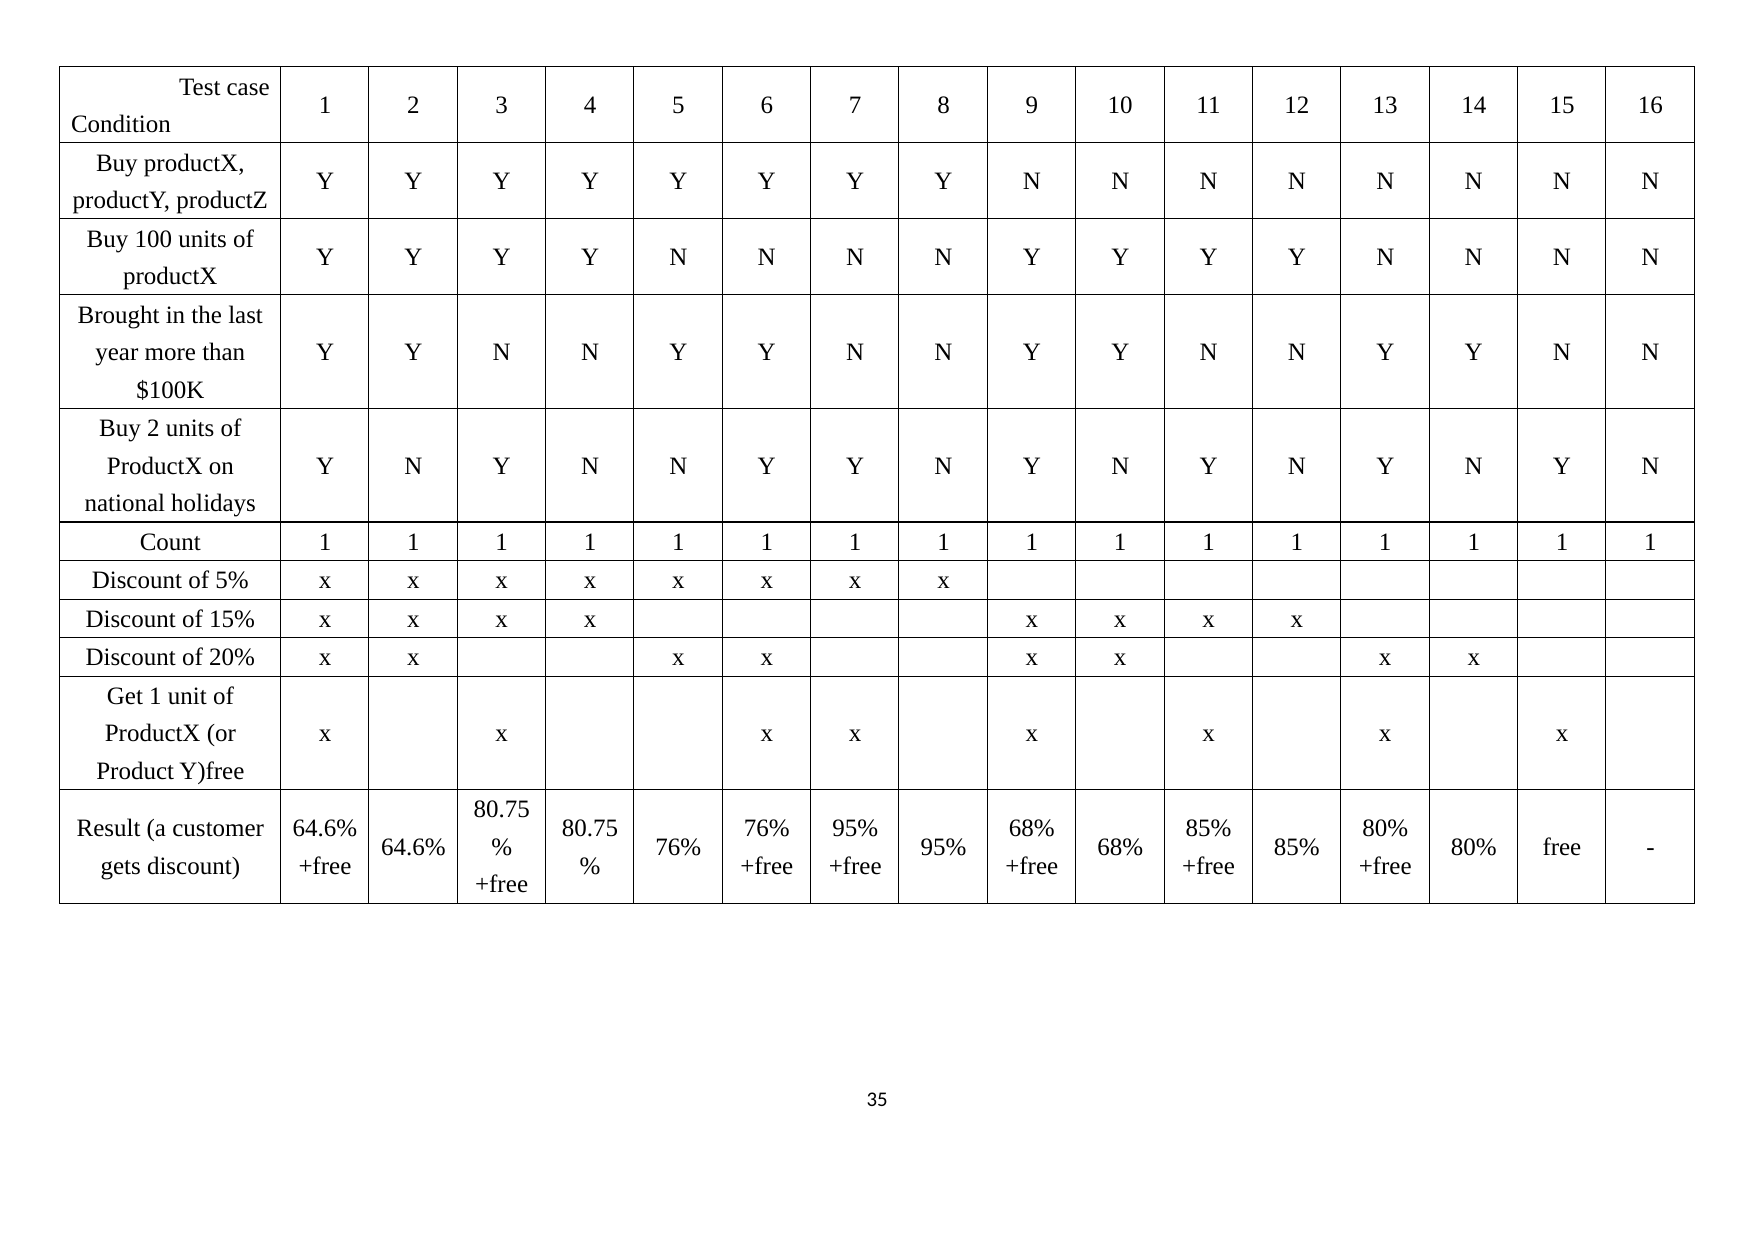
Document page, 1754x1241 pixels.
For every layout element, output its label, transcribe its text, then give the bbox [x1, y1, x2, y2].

table_cell [899, 677, 987, 789]
table_cell Discount of 15% [60, 600, 280, 637]
table_cell x [1165, 677, 1252, 789]
table_cell Y [899, 143, 987, 218]
table_cell N [1076, 409, 1164, 521]
table_cell N [1341, 143, 1429, 218]
table_cell Y [546, 219, 633, 294]
table_cell N [988, 143, 1075, 218]
table_cell 1 [634, 523, 722, 560]
table_cell N [1253, 295, 1340, 408]
table_cell x [281, 561, 368, 598]
table_cell x [988, 600, 1075, 637]
table_cell Y [458, 409, 545, 521]
table_cell Y [1341, 295, 1429, 408]
table_cell N [1606, 143, 1694, 218]
table_cell [1606, 638, 1694, 676]
table_cell 80.75% +free [458, 790, 545, 903]
table_cell Y [1253, 219, 1340, 294]
table_header 4 [546, 67, 633, 142]
table_cell free [1518, 790, 1605, 903]
table_cell N [1165, 295, 1252, 408]
table_cell 76% +free [723, 790, 810, 903]
table_cell Y [988, 219, 1075, 294]
table_cell 1 [1518, 523, 1605, 560]
table_cell N [1518, 295, 1605, 408]
table_cell 1 [1165, 523, 1252, 560]
table_header 3 [458, 67, 545, 142]
table_cell Count [60, 523, 280, 560]
table_cell x [988, 677, 1075, 789]
table_cell x [723, 638, 810, 676]
table_cell 1 [723, 523, 810, 560]
table_cell Y [723, 409, 810, 521]
table_cell x [546, 600, 633, 637]
table_cell [1165, 561, 1252, 598]
table_cell [988, 561, 1075, 598]
table_cell [546, 677, 633, 789]
table_cell [546, 638, 633, 676]
table_cell [1430, 600, 1517, 637]
table_header 11 [1165, 67, 1252, 142]
table_cell [634, 677, 722, 789]
table_cell x [546, 561, 633, 598]
table_cell [1341, 561, 1429, 598]
table_cell [634, 600, 722, 637]
table_cell 80% +free [1341, 790, 1429, 903]
table_cell Result (a customer gets discount) [60, 790, 280, 903]
table_cell x [369, 638, 457, 676]
table_cell 1 [1076, 523, 1164, 560]
table_cell Y [1518, 409, 1605, 521]
table_cell N [1606, 409, 1694, 521]
table_cell x [1430, 638, 1517, 676]
table_cell Brought in the last year more than $100K [60, 295, 280, 408]
table_cell 1 [281, 523, 368, 560]
table_cell Y [723, 295, 810, 408]
table_cell - [1606, 790, 1694, 903]
table_cell [1518, 561, 1605, 598]
table_cell [723, 600, 810, 637]
table_header 15 [1518, 67, 1605, 142]
table_cell Y [369, 143, 457, 218]
table_header 7 [811, 67, 898, 142]
table_cell Y [1341, 409, 1429, 521]
table_header 8 [899, 67, 987, 142]
table_header 6 [723, 67, 810, 142]
table_cell x [458, 600, 545, 637]
table_cell x [723, 561, 810, 598]
table_cell N [1518, 143, 1605, 218]
table_cell N [723, 219, 810, 294]
table_cell x [1518, 677, 1605, 789]
table_cell [899, 600, 987, 637]
table_cell Buy productX, productY, productZ [60, 143, 280, 218]
table_header 10 [1076, 67, 1164, 142]
table_cell x [281, 677, 368, 789]
table_cell [1518, 638, 1605, 676]
table_cell Y [458, 219, 545, 294]
table_cell N [458, 295, 545, 408]
table_cell x [811, 561, 898, 598]
table_cell [1518, 600, 1605, 637]
table_cell N [634, 219, 722, 294]
table_cell Y [369, 219, 457, 294]
table_header 1 [281, 67, 368, 142]
table_cell x [899, 561, 987, 598]
table_cell x [1076, 638, 1164, 676]
table_cell [811, 638, 898, 676]
table_header 2 [369, 67, 457, 142]
table_cell N [1430, 143, 1517, 218]
table_cell Y [1430, 295, 1517, 408]
table_cell x [1165, 600, 1252, 637]
table_cell N [899, 409, 987, 521]
table_cell N [1606, 219, 1694, 294]
table_cell 85% [1253, 790, 1340, 903]
table_cell 95% [899, 790, 987, 903]
table_cell N [1430, 219, 1517, 294]
table_cell Y [281, 143, 368, 218]
table_cell N [1076, 143, 1164, 218]
table_cell x [1076, 600, 1164, 637]
table_cell x [458, 677, 545, 789]
table_cell 1 [1341, 523, 1429, 560]
table_cell x [369, 600, 457, 637]
table_cell N [546, 409, 633, 521]
table_cell [1606, 600, 1694, 637]
table_cell 80.75% [546, 790, 633, 903]
table_cell 1 [811, 523, 898, 560]
table_cell Discount of 20% [60, 638, 280, 676]
table_cell Buy 100 units of productX [60, 219, 280, 294]
table_cell 1 [1606, 523, 1694, 560]
table_cell N [1430, 409, 1517, 521]
table_header 16 [1606, 67, 1694, 142]
table_cell x [723, 677, 810, 789]
table_cell [1076, 677, 1164, 789]
table_cell x [281, 638, 368, 676]
table_cell N [811, 295, 898, 408]
table_cell N [1606, 295, 1694, 408]
table_cell Y [369, 295, 457, 408]
table_cell x [1341, 677, 1429, 789]
table_cell [1253, 561, 1340, 598]
table_cell 1 [546, 523, 633, 560]
table_cell [1253, 677, 1340, 789]
table_cell Y [546, 143, 633, 218]
table_cell x [811, 677, 898, 789]
table_cell x [634, 561, 722, 598]
table_cell 1 [899, 523, 987, 560]
table_cell Y [1165, 219, 1252, 294]
table_cell N [546, 295, 633, 408]
table_cell N [1253, 409, 1340, 521]
table_cell [899, 638, 987, 676]
table_cell [1430, 677, 1517, 789]
table_cell Y [723, 143, 810, 218]
table_cell x [458, 561, 545, 598]
table_cell Buy 2 units of ProductX on national holidays [60, 409, 280, 521]
table_cell N [1165, 143, 1252, 218]
table_cell N [899, 295, 987, 408]
table_cell x [988, 638, 1075, 676]
table_cell [458, 638, 545, 676]
table_cell Y [281, 409, 368, 521]
table_cell N [369, 409, 457, 521]
table_cell Y [1076, 219, 1164, 294]
table_cell 1 [988, 523, 1075, 560]
table_cell 64.6% +free [281, 790, 368, 903]
table_cell [1076, 561, 1164, 598]
table_cell Y [281, 219, 368, 294]
table_cell N [634, 409, 722, 521]
table_cell 85% +free [1165, 790, 1252, 903]
table_cell x [1341, 638, 1429, 676]
table_cell 80% [1430, 790, 1517, 903]
table_cell Y [1165, 409, 1252, 521]
table_cell N [1253, 143, 1340, 218]
table_cell [1165, 638, 1252, 676]
table_cell 68% +free [988, 790, 1075, 903]
table_cell 68% [1076, 790, 1164, 903]
table_cell Y [634, 143, 722, 218]
table_cell 1 [1253, 523, 1340, 560]
table_cell x [281, 600, 368, 637]
table_cell [811, 600, 898, 637]
table_cell Y [988, 295, 1075, 408]
table_header 12 [1253, 67, 1340, 142]
table_header 5 [634, 67, 722, 142]
table_cell x [634, 638, 722, 676]
table_cell N [1518, 219, 1605, 294]
table_cell [1430, 561, 1517, 598]
table_cell Discount of 5% [60, 561, 280, 598]
table_header 14 [1430, 67, 1517, 142]
table_cell N [899, 219, 987, 294]
table_cell [1341, 600, 1429, 637]
table_cell [1606, 561, 1694, 598]
table_header Test case Condition [60, 67, 280, 142]
table_cell 1 [458, 523, 545, 560]
table_cell 95% +free [811, 790, 898, 903]
table_cell x [369, 561, 457, 598]
table_header 9 [988, 67, 1075, 142]
table_cell Y [281, 295, 368, 408]
table_cell 64.6% [369, 790, 457, 903]
table_cell N [811, 219, 898, 294]
table_cell Y [988, 409, 1075, 521]
table_cell Y [811, 143, 898, 218]
table_cell x [1253, 600, 1340, 637]
table_cell Y [458, 143, 545, 218]
table_cell Y [634, 295, 722, 408]
table_cell [1253, 638, 1340, 676]
table_cell Y [1076, 295, 1164, 408]
table_cell N [1341, 219, 1429, 294]
table_cell 76% [634, 790, 722, 903]
table_cell [369, 677, 457, 789]
table_cell 1 [369, 523, 457, 560]
table_cell 1 [1430, 523, 1517, 560]
table_cell [1606, 677, 1694, 789]
table_header 13 [1341, 67, 1429, 142]
table_cell Y [811, 409, 898, 521]
table_cell Get 1 unit of ProductX (or Product Y)free [60, 677, 280, 789]
